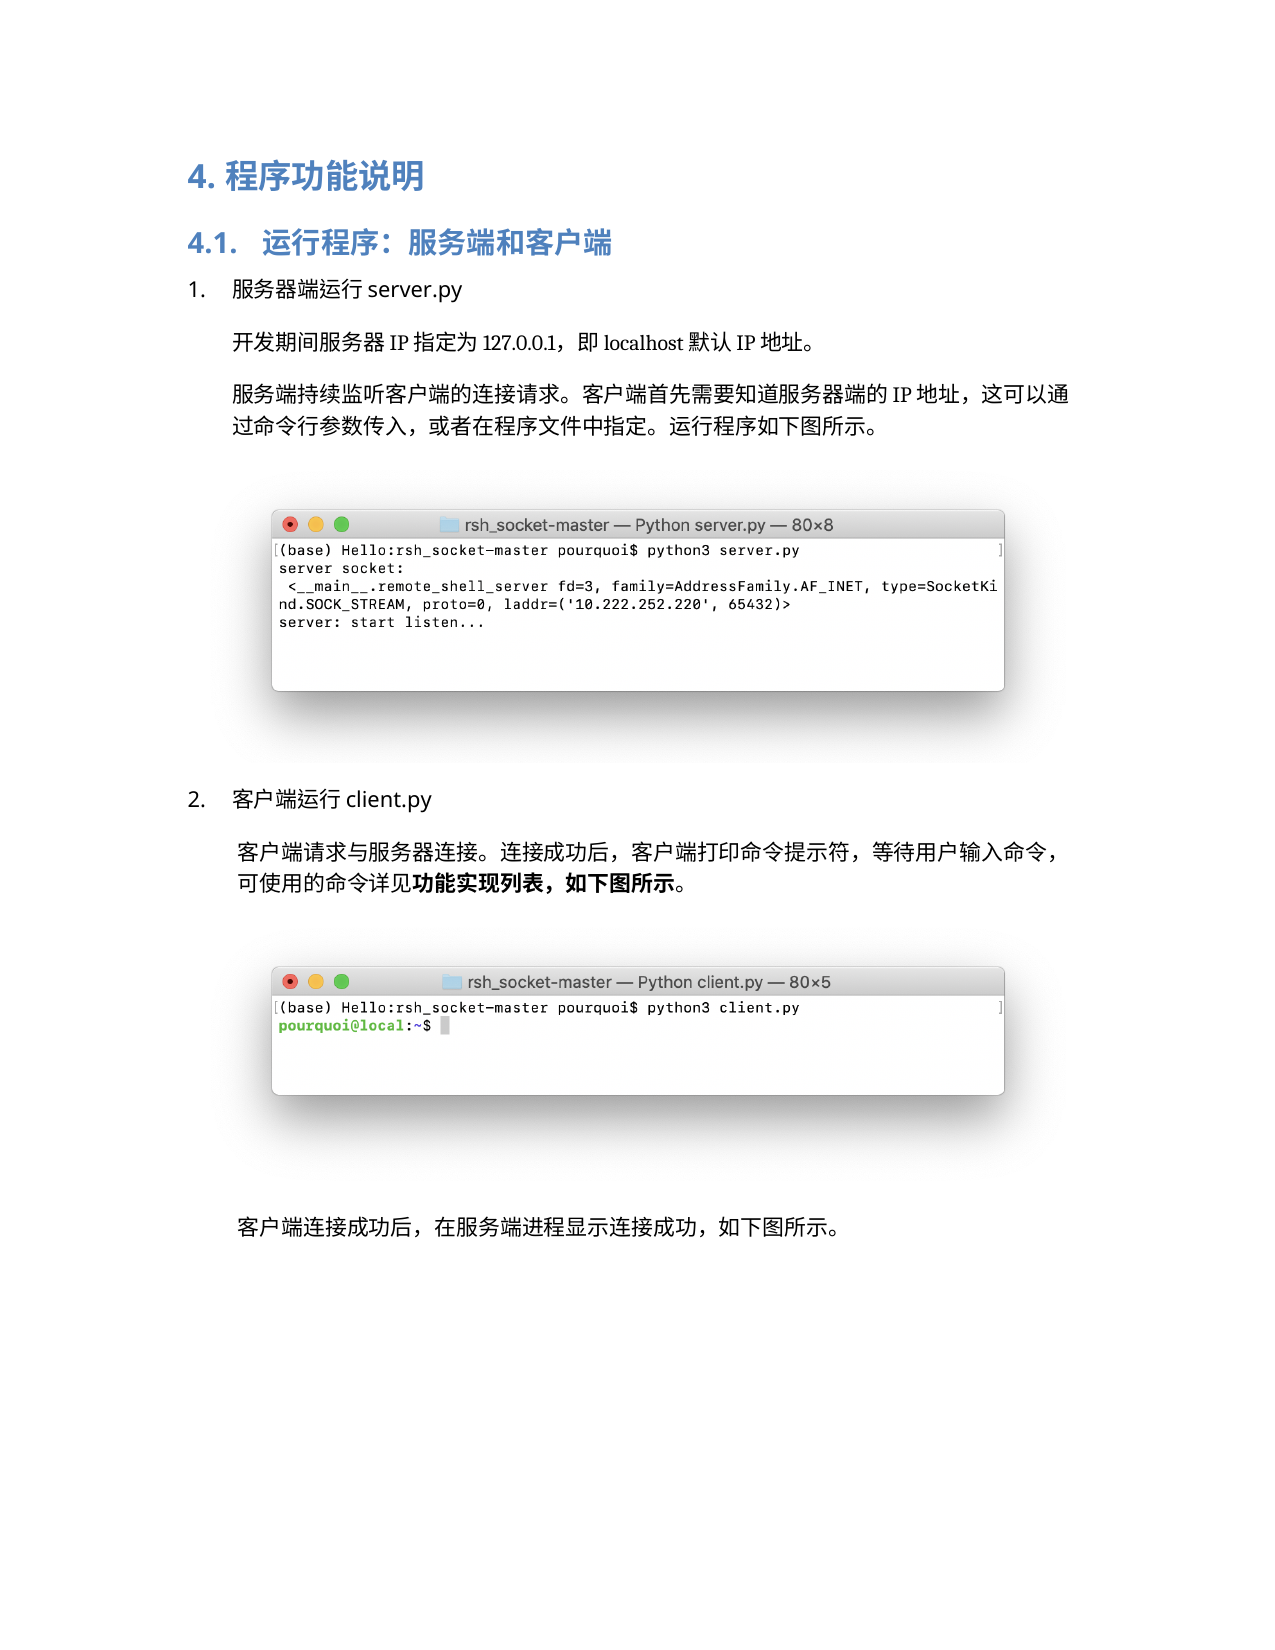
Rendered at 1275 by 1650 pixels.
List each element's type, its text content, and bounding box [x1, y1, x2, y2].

text 开发期间服务器IP指定为127.0.0.1，即localhost默认IP地址。 [232, 325, 1087, 356]
text 服务端持续监听客户端的连接请求。客户端首先需要知道服务器端的IP地址，这可以通过命令行参数传入，或者在程序文件中指定。运行程序如下图所示。 [232, 377, 1087, 441]
picture [200, 918, 1075, 1190]
list 客户端运行client.py [187, 784, 1087, 814]
list 服务器端运行server.py [187, 274, 1087, 304]
list 客户端请求与服务器连接。连接成功后，客户端打印命令提示符，等待用户输入命令，可使用的命令详见功能实现列表，如下图所示。 [187, 834, 1087, 898]
picture [200, 461, 1075, 763]
list 客户端连接成功后，在服务端进程显示连接成功，如下图所示。 [187, 1210, 1087, 1242]
subtitle 程序功能说明 [187, 150, 1087, 198]
subtitle 运行程序：服务端和客户端 [187, 219, 1087, 262]
